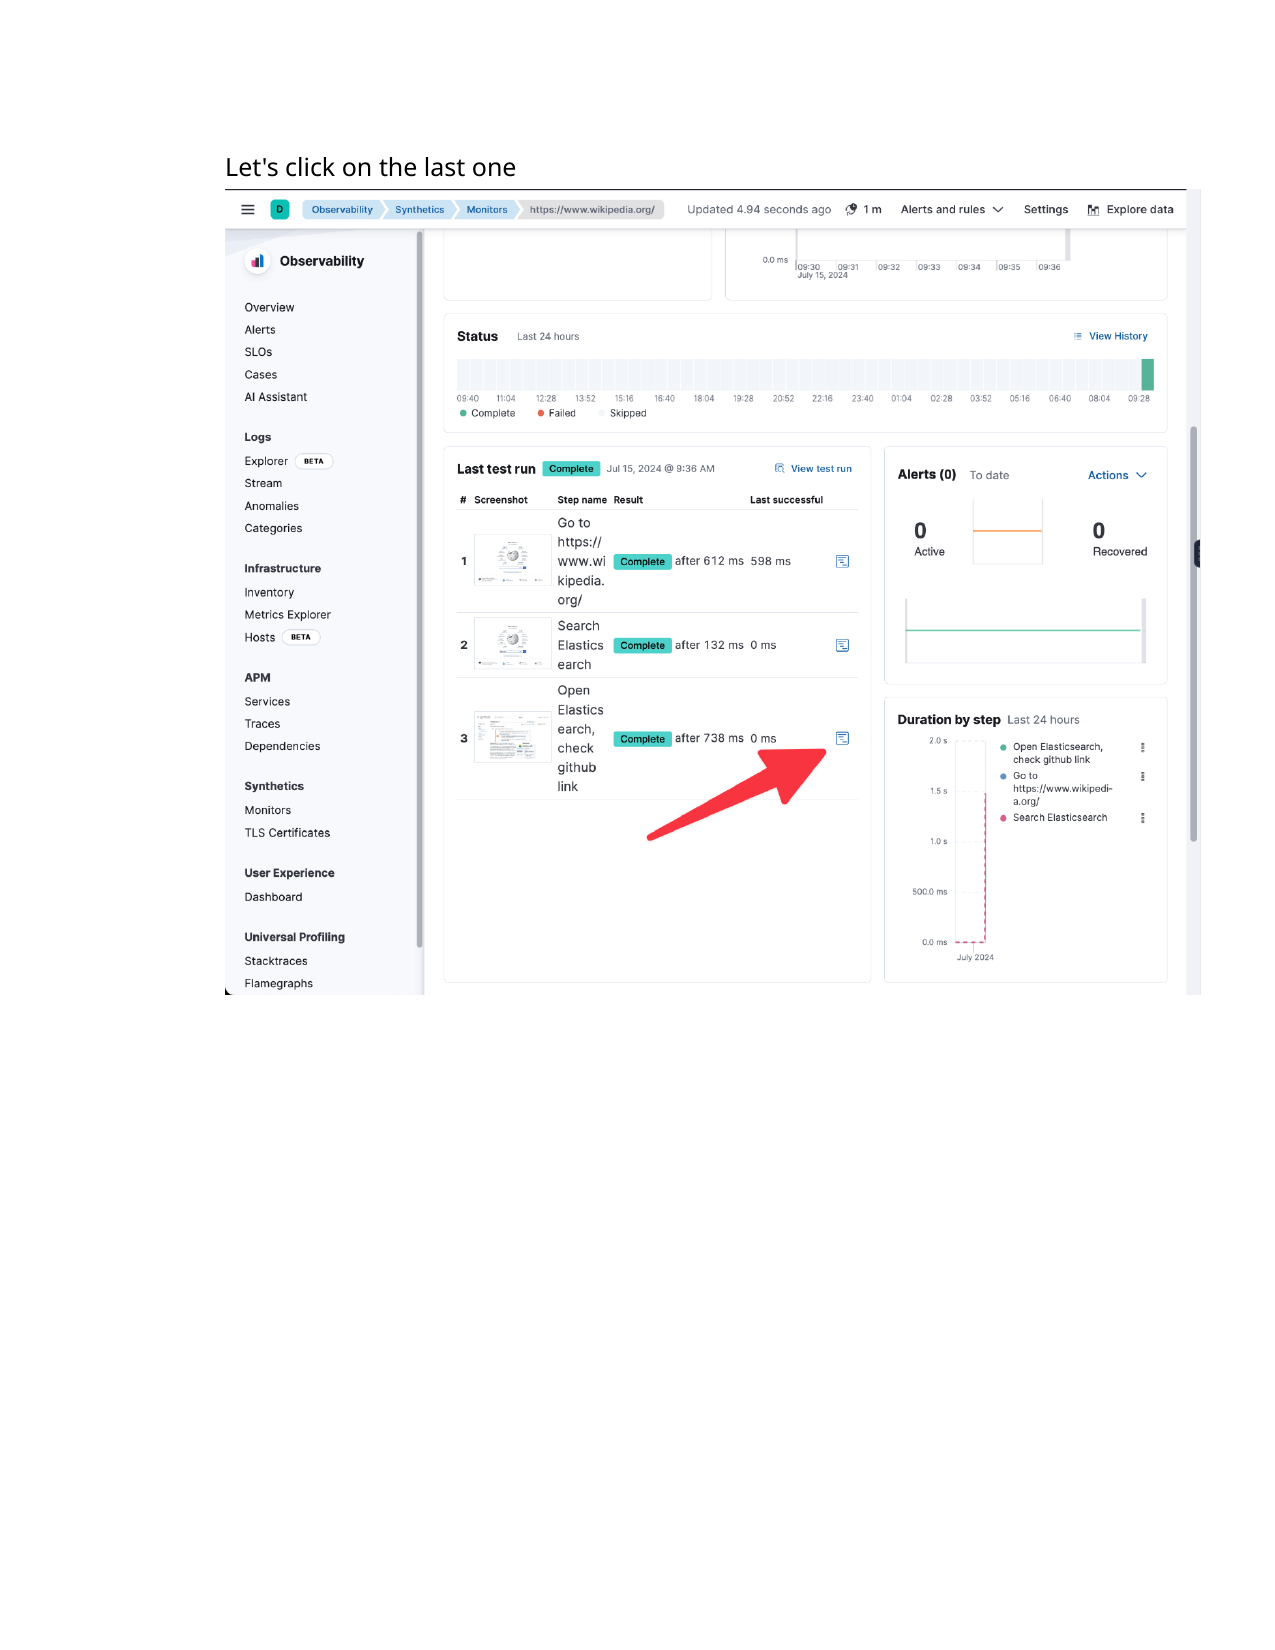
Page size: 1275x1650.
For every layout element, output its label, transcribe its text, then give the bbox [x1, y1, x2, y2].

picture [225, 189, 1200, 995]
